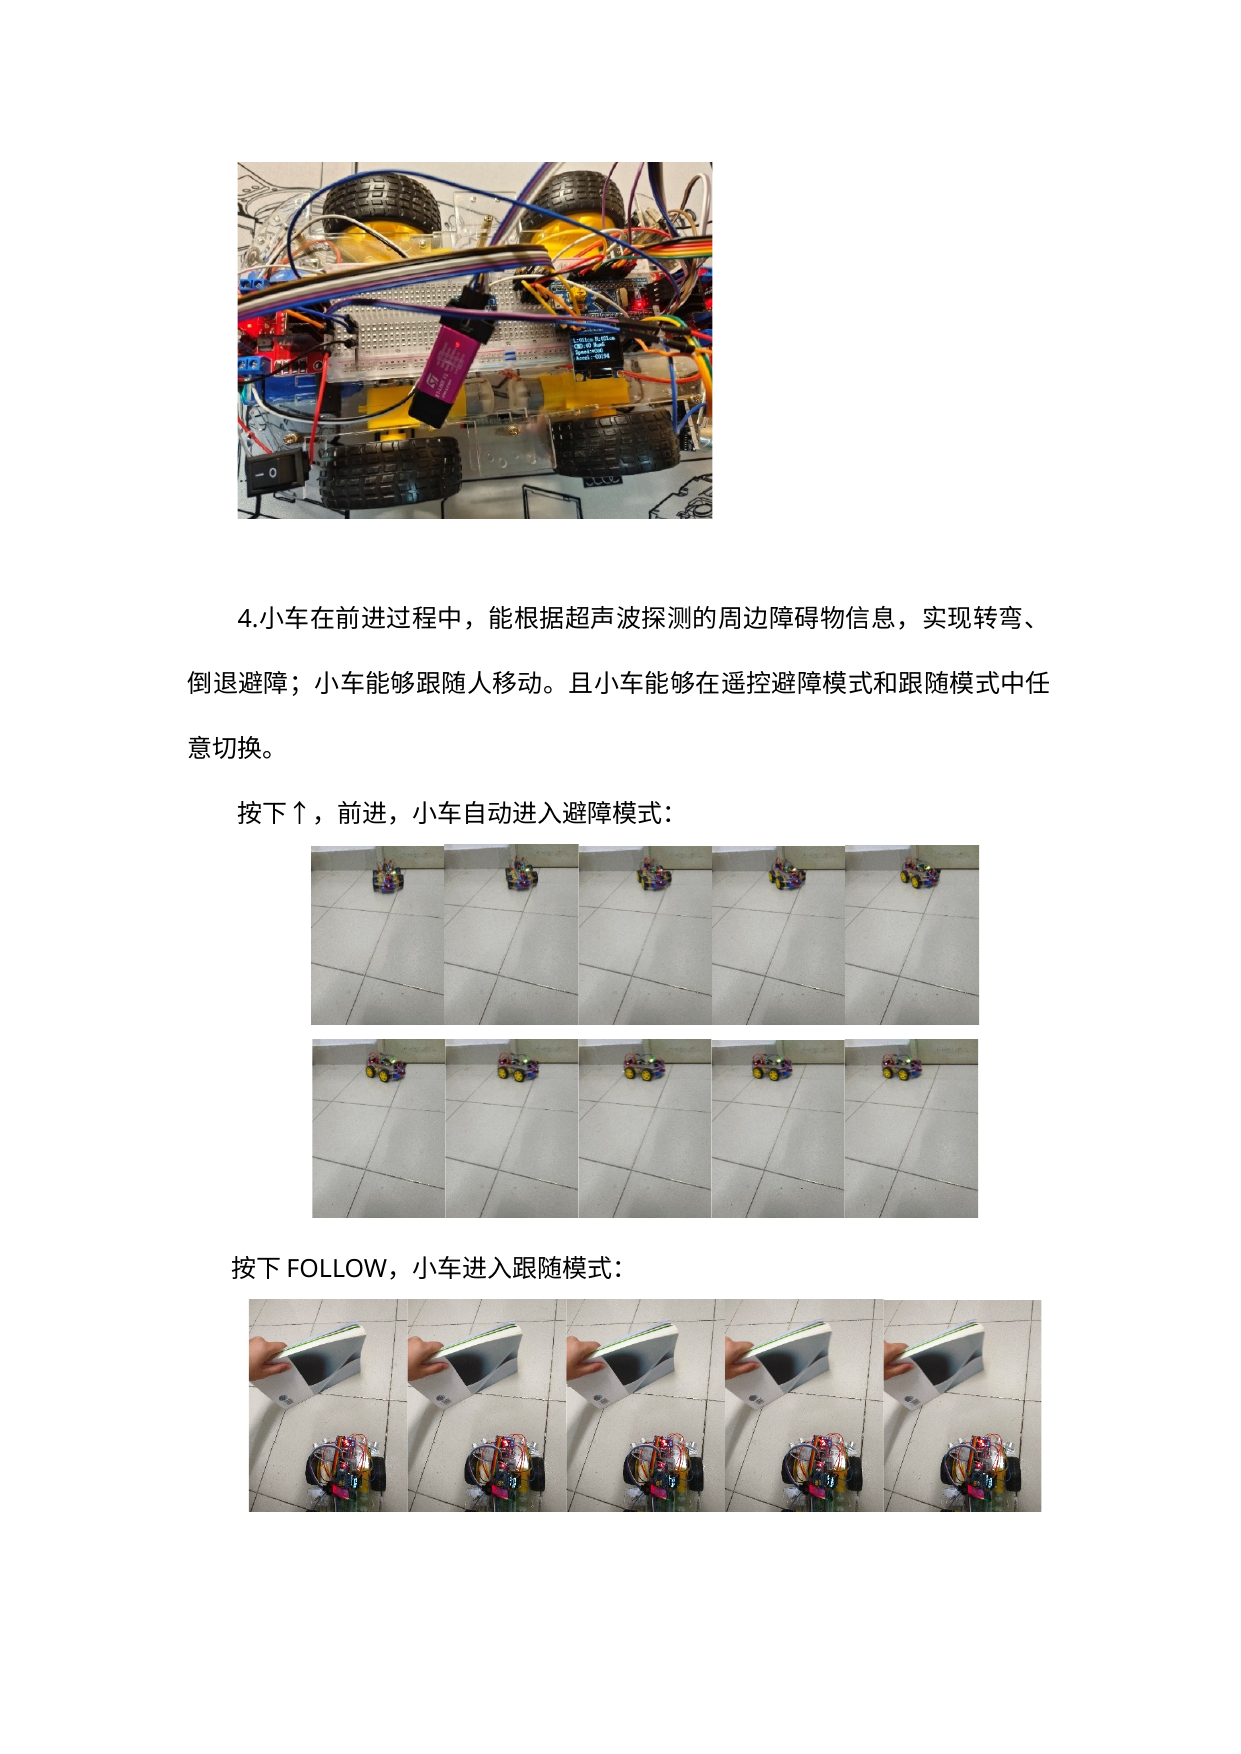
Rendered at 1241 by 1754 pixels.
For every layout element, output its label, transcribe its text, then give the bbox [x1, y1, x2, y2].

text 按下FOLLOW，小车进入跟随模式： [187, 1234, 1053, 1299]
picture [312, 1039, 979, 1218]
text 按下↑，前进，小车自动进入避障模式： [187, 779, 1053, 844]
picture [311, 844, 980, 1025]
text 4.小车在前进过程中，能根据超声波探测的周边障碍物信息，实现转弯、倒退避障；小车能够跟随人移动。且小车能够在遥控避障模式和跟随模式中任意切换。 [187, 584, 1053, 779]
picture [248, 1299, 1042, 1512]
picture [237, 162, 713, 519]
